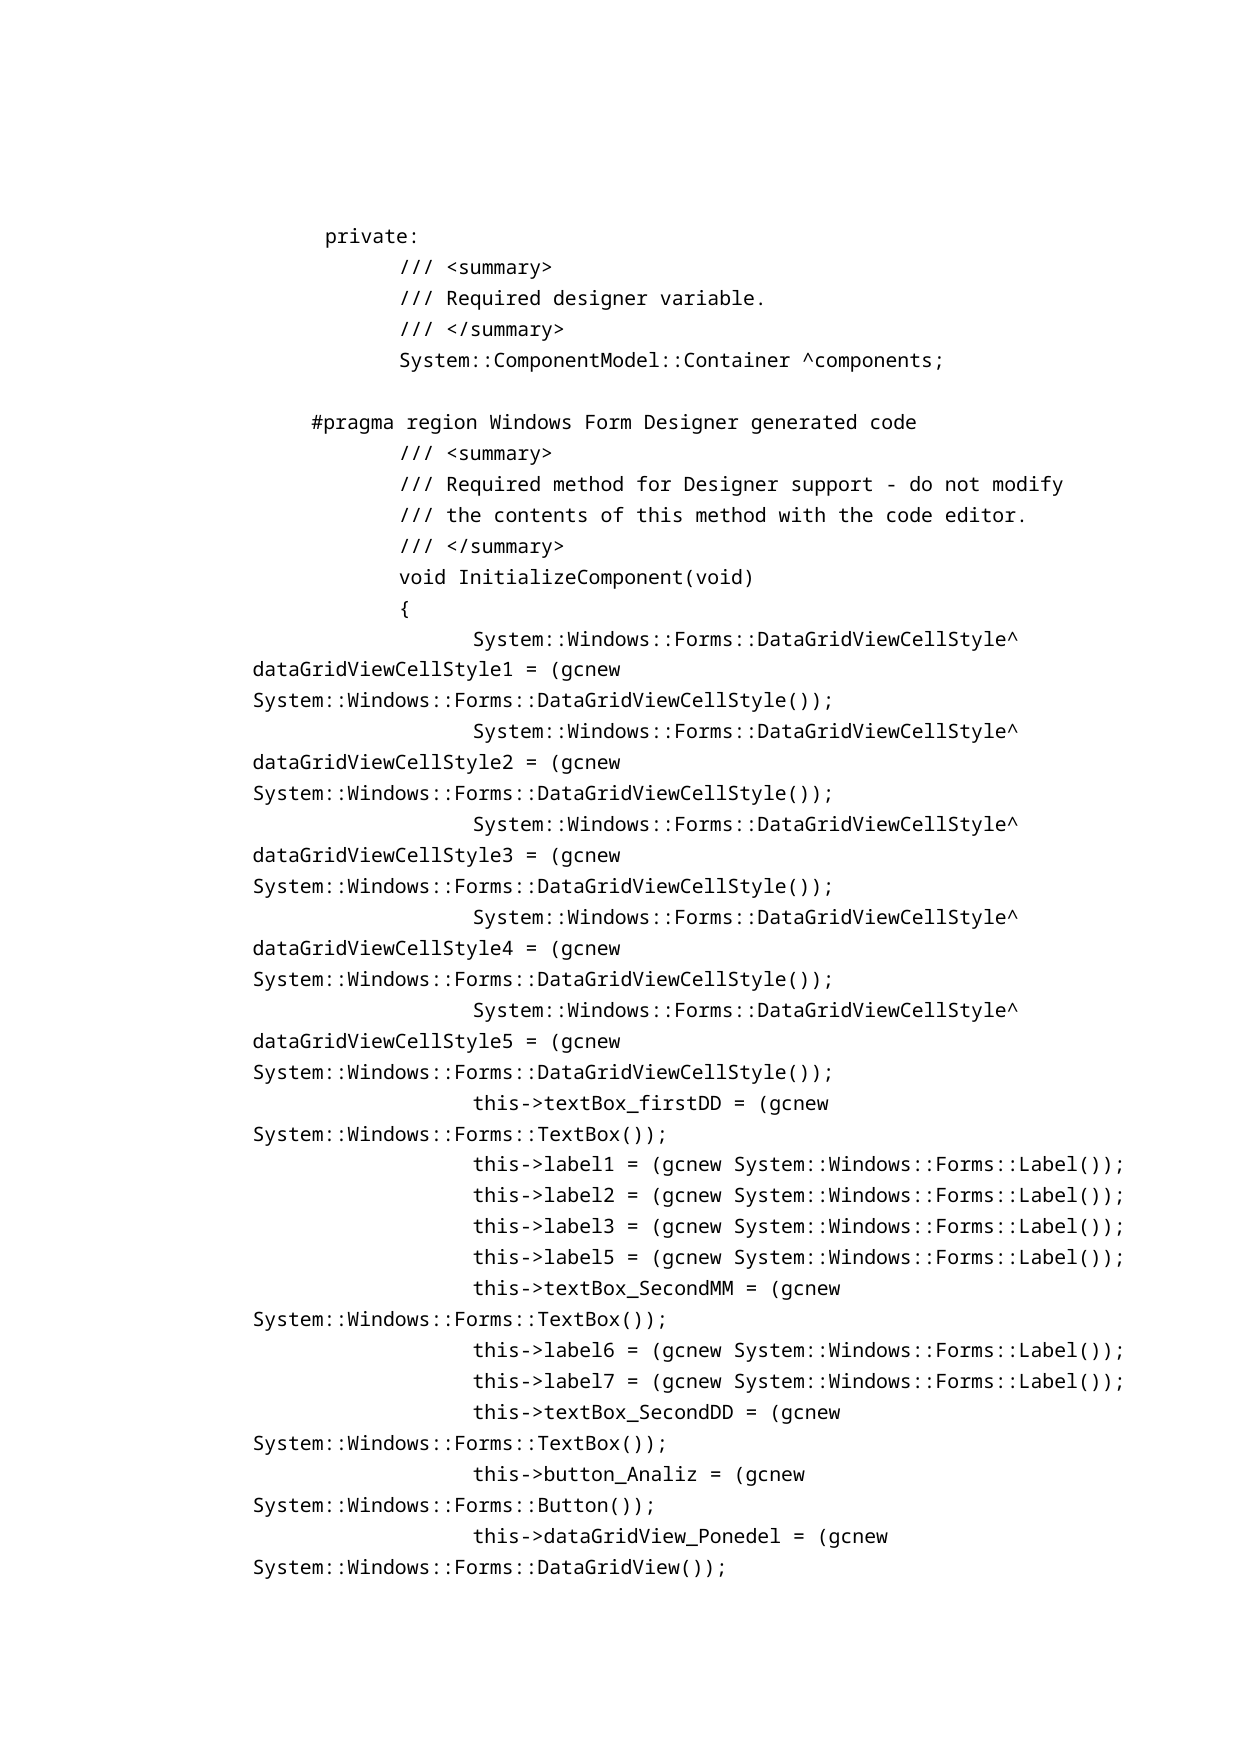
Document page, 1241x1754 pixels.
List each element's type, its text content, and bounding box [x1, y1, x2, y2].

text this->textBox_firstDD = (gcnew System::Windows::Forms::TextBox()); [252, 1089, 1152, 1147]
text /// </summary> [252, 315, 1152, 342]
text /// Required designer variable. [252, 284, 1152, 311]
text /// </summary> [252, 532, 1152, 559]
text this->textBox_SecondDD = (gcnew System::Windows::Forms::TextBox()); [252, 1398, 1152, 1456]
text void InitializeComponent(void) [252, 563, 1152, 590]
text System::Windows::Forms::DataGridViewCellStyle^ dataGridViewCellStyle5 = (gcnew System::Windows::Forms::DataGridViewCellStyle()); [252, 996, 1152, 1085]
text #pragma region Windows Form Designer generated code [252, 408, 1152, 435]
text this->label2 = (gcnew System::Windows::Forms::Label()); [252, 1182, 1152, 1209]
text this->dataGridView_Ponedel = (gcnew System::Windows::Forms::DataGridView()); [252, 1522, 1152, 1580]
text /// <summary> [252, 253, 1152, 281]
text this->label1 = (gcnew System::Windows::Forms::Label()); [252, 1151, 1152, 1178]
text System::Windows::Forms::DataGridViewCellStyle^ dataGridViewCellStyle3 = (gcnew System::Windows::Forms::DataGridViewCellStyle()); [252, 810, 1152, 899]
text System::ComponentModel::Container ^components; [252, 346, 1152, 373]
text this->label5 = (gcnew System::Windows::Forms::Label()); [252, 1243, 1152, 1271]
text System::Windows::Forms::DataGridViewCellStyle^ dataGridViewCellStyle2 = (gcnew System::Windows::Forms::DataGridViewCellStyle()); [252, 718, 1152, 806]
text this->label6 = (gcnew System::Windows::Forms::Label()); [252, 1336, 1152, 1363]
text /// <summary> [252, 439, 1152, 466]
text this->label3 = (gcnew System::Windows::Forms::Label()); [252, 1213, 1152, 1239]
text System::Windows::Forms::DataGridViewCellStyle^ dataGridViewCellStyle1 = (gcnew System::Windows::Forms::DataGridViewCellStyle()); [252, 625, 1152, 714]
text { [252, 594, 1152, 621]
text private: [252, 223, 1152, 249]
text this->button_Analiz = (gcnew System::Windows::Forms::Button()); [252, 1460, 1152, 1518]
text /// the contents of this method with the code editor. [252, 501, 1152, 528]
text this->textBox_SecondMM = (gcnew System::Windows::Forms::TextBox()); [252, 1274, 1152, 1332]
text this->label7 = (gcnew System::Windows::Forms::Label()); [252, 1367, 1152, 1394]
text /// Required method for Designer support - do not modify [252, 470, 1152, 497]
text System::Windows::Forms::DataGridViewCellStyle^ dataGridViewCellStyle4 = (gcnew System::Windows::Forms::DataGridViewCellStyle()); [252, 903, 1152, 992]
